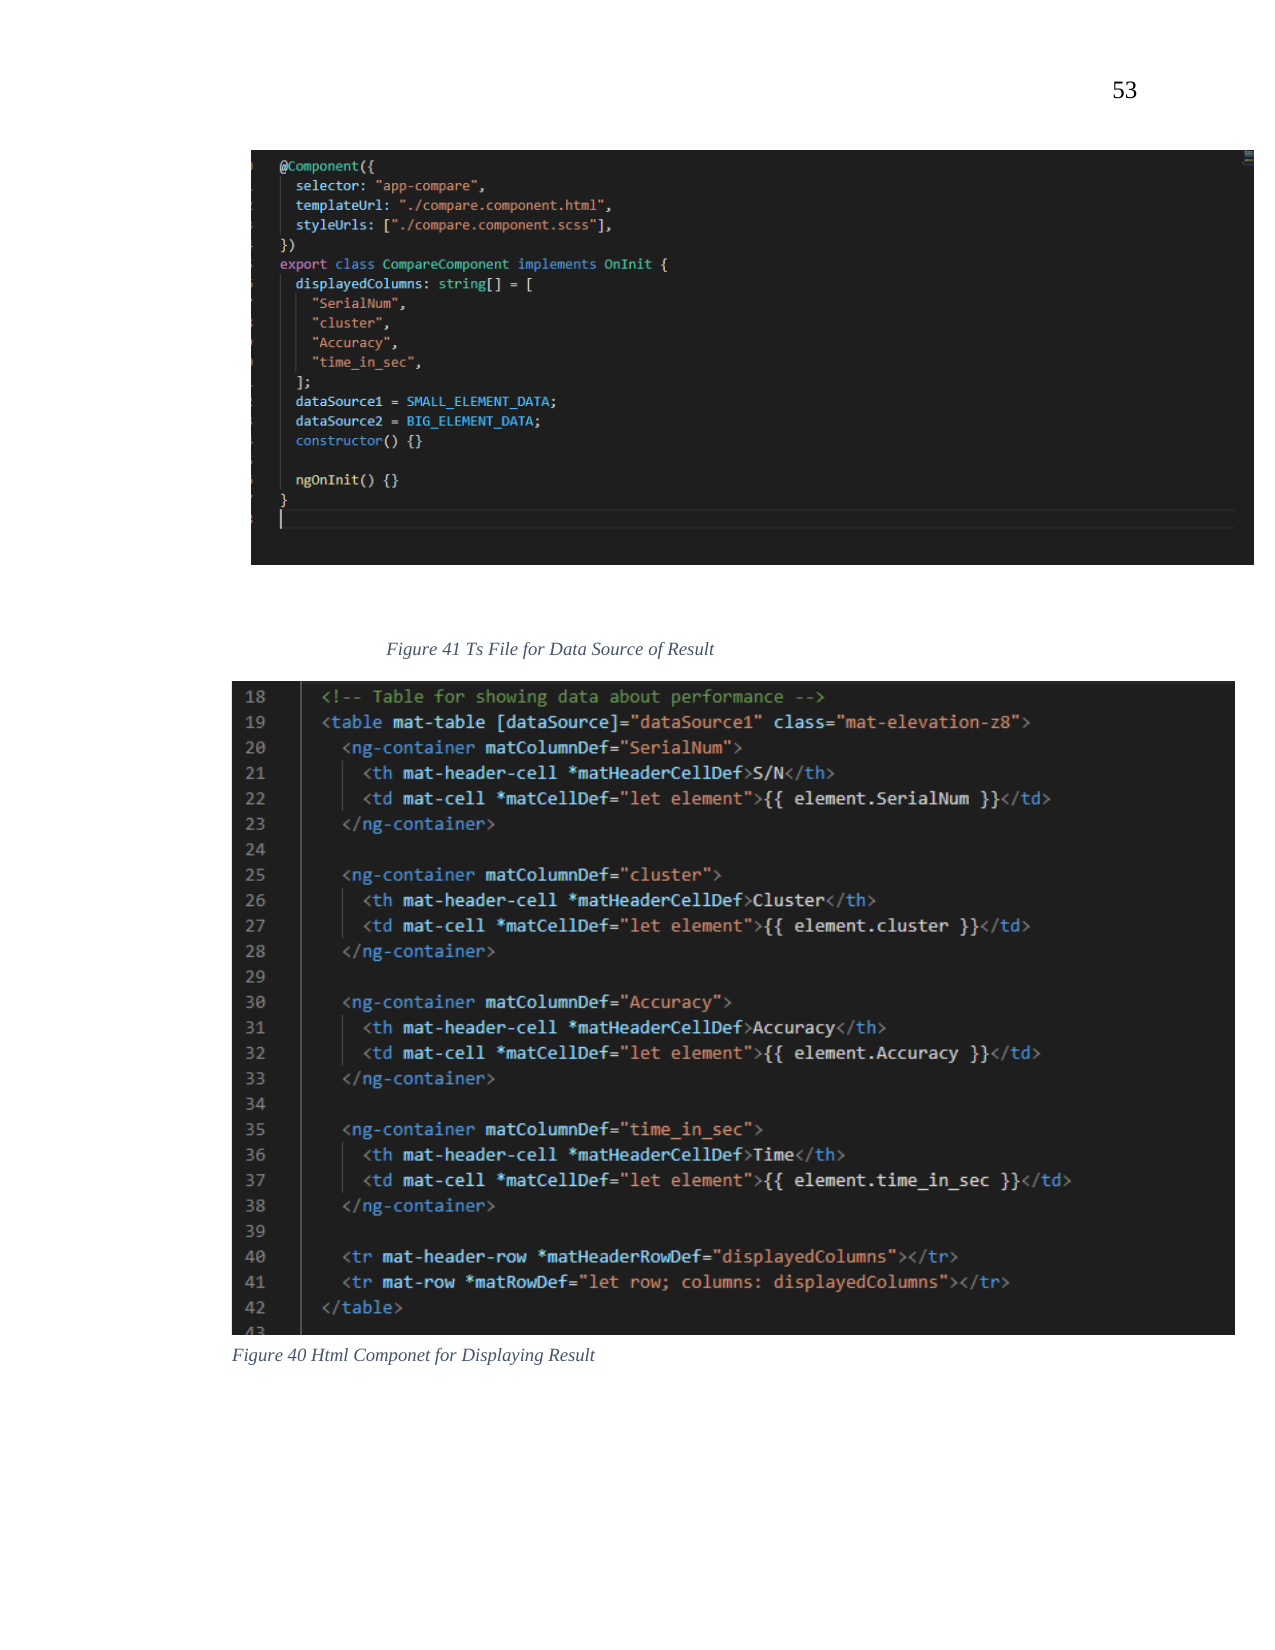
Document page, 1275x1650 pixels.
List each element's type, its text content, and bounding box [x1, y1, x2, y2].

text Figure 41 Ts File for Data Source of Result [311, 638, 1137, 660]
picture [231, 681, 1235, 1335]
picture [251, 150, 1254, 565]
